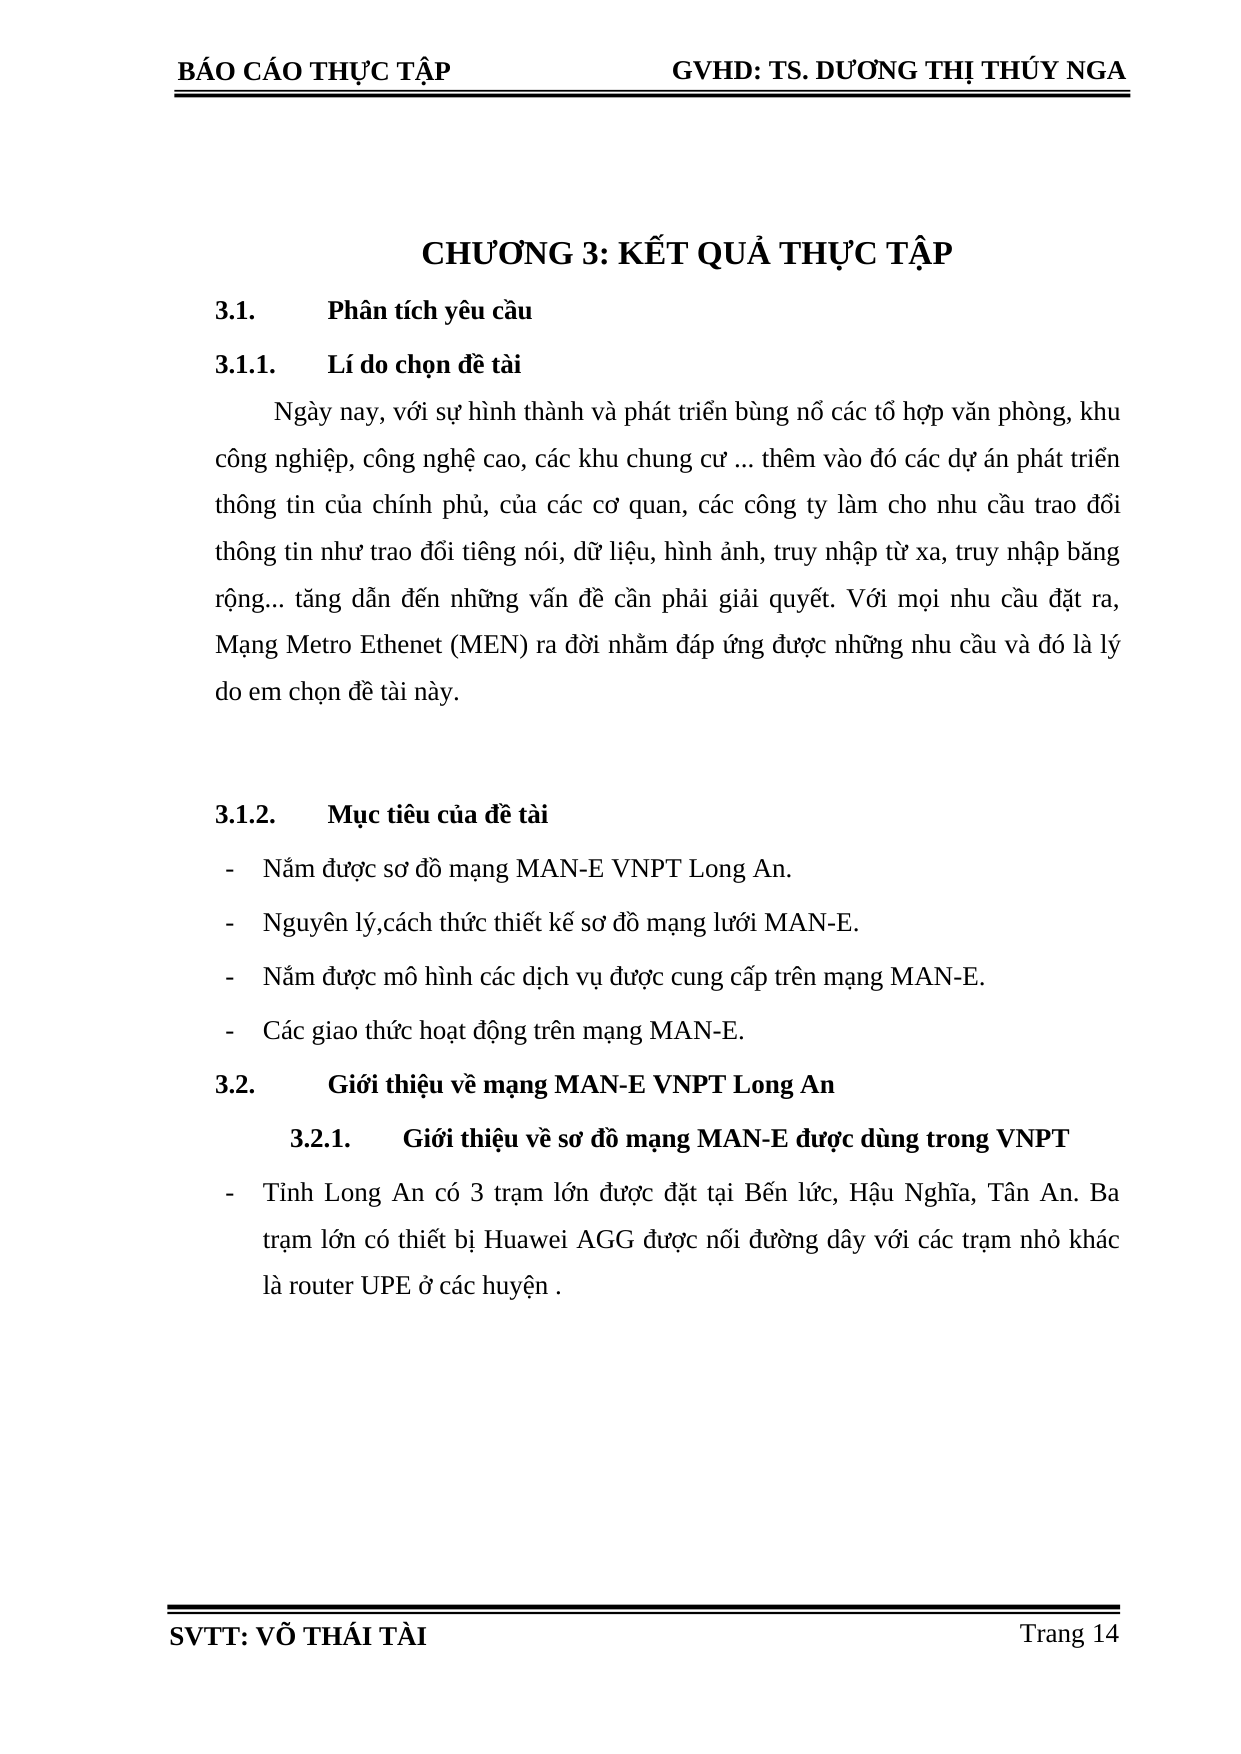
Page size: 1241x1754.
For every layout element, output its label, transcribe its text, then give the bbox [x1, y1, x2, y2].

list Lí do chọn đề tài [215, 348, 1122, 379]
text Ngày nay, với sự hình thành và phát triển bùng nổ các tổ hợp văn phòng, khu công nghiệp, công nghệ cao, các khu chung cư ... thêm vào đó các dự án phát triển thông tin của chính phủ, của các cơ quan, các công ty làm cho nhu cầu trao đổi thông tin như trao đổi tiêng nói, dữ liệu, hình ảnh, truy nhập từ xa, truy nhập băng rộng... tăng dẫn đến những vấn đề cần phải giải quyết. Với mọi nhu cầu đặt ra, Mạng Metro Ethenet (MEN) ra đời nhằm đáp ứng được những nhu cầu và đó là lý do em chọn đề tài này. [215, 395, 1122, 706]
list Giới thiệu về sơ đồ mạng MAN-E được dùng trong VNPT [290, 1122, 1122, 1153]
list Phân tích yêu cầu [215, 294, 1122, 326]
list Các giao thức hoạt động trên mạng MAN-E. [225, 1014, 1122, 1045]
list Giới thiệu về mạng MAN-E VNPT Long An [215, 1068, 1122, 1099]
list Nắm được mô hình các dịch vụ được cung cấp trên mạng MAN-E. [225, 960, 1122, 991]
list Tỉnh Long An có 3 trạm lớn được đặt tại Bến lức, Hậu Nghĩa, Tân An. Ba trạm lớn có thiết bị Huawei AGG được nối đường dây với các trạm nhỏ khác là router UPE ở các huyện . [225, 1176, 1122, 1301]
list Mục tiêu của đề tài [215, 798, 1122, 829]
list Nguyên lý,cách thức thiết kế sơ đồ mạng lưới MAN-E. [225, 906, 1122, 937]
text CHƯƠNG 3: KẾT QUẢ THỰC TẬP [252, 233, 1122, 272]
list Nắm được sơ đồ mạng MAN-E VNPT Long An. [225, 852, 1122, 883]
